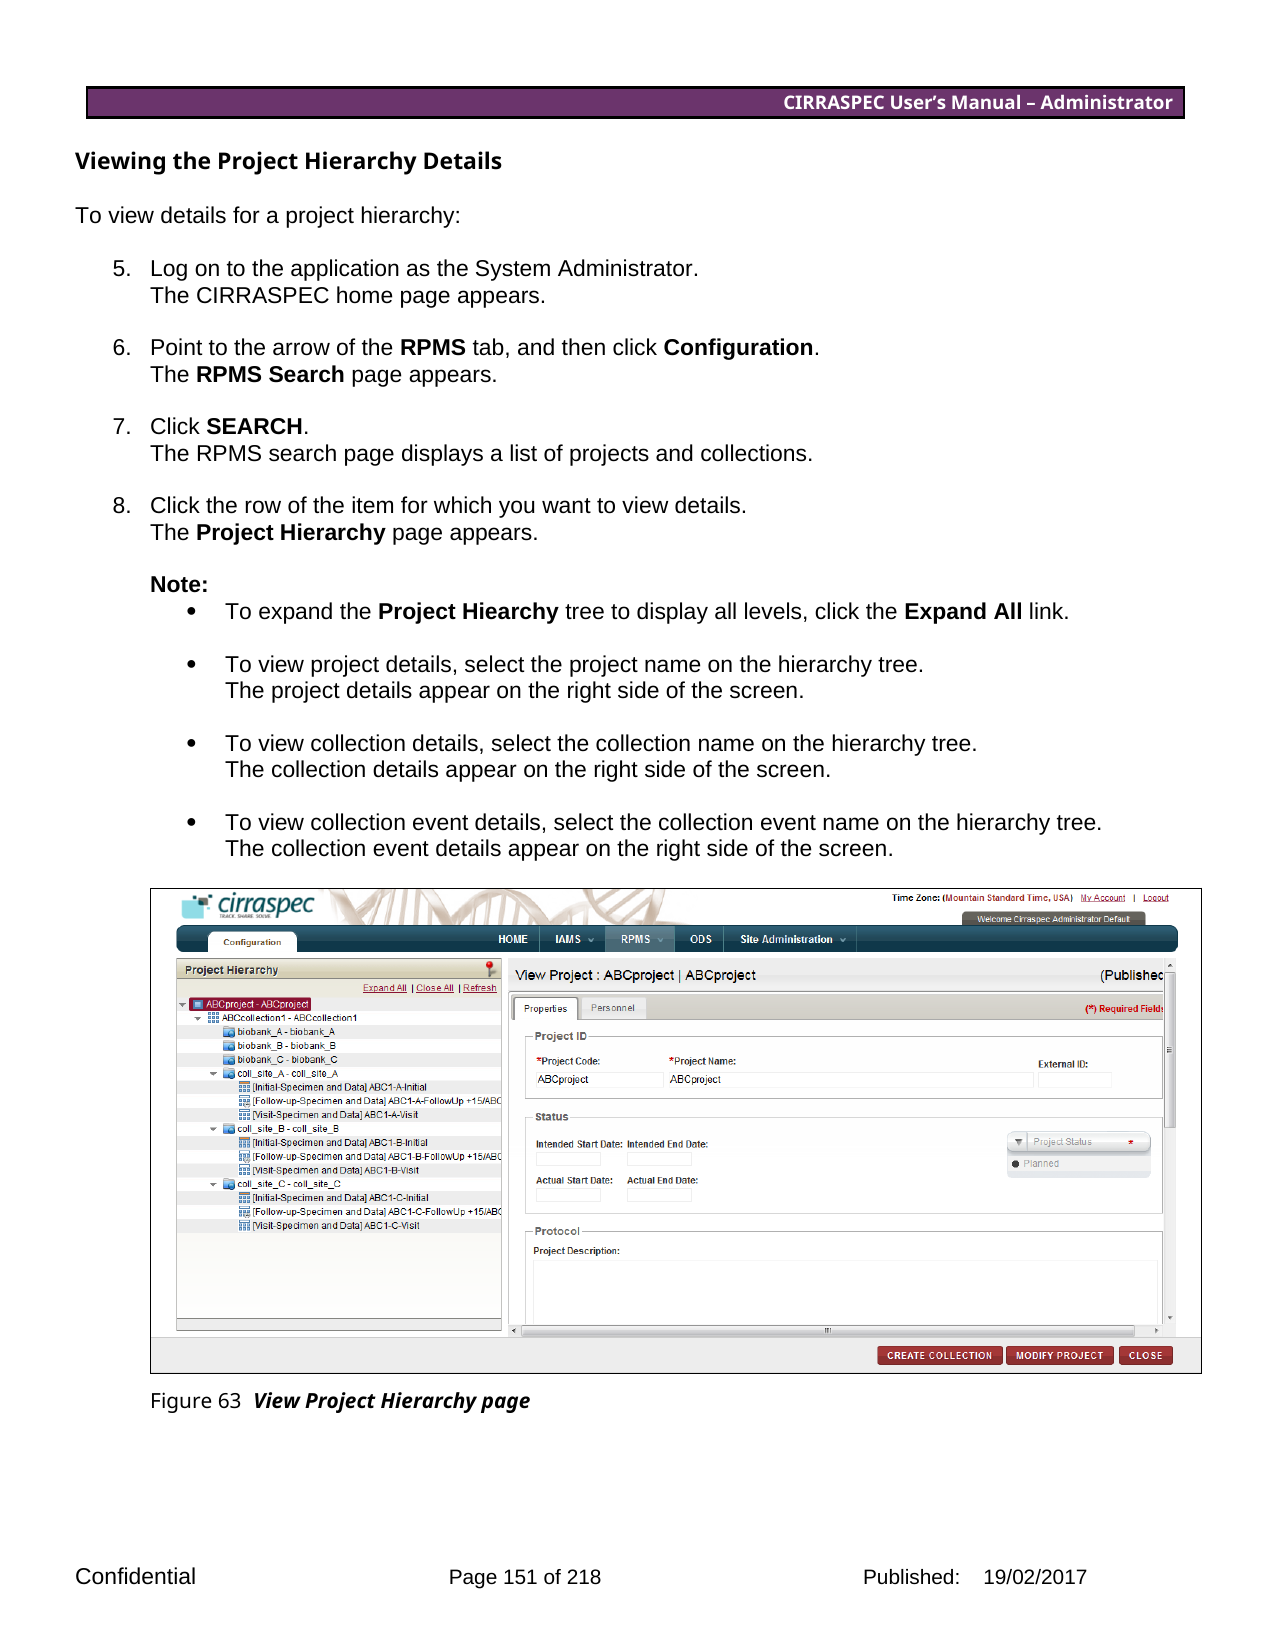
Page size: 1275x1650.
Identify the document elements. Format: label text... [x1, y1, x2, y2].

list Point to the arrow of the RPMS tab, and then click Configuration. [112, 334, 1124, 361]
text The CIRRASPEC home page appears. [150, 282, 1124, 308]
picture [151, 889, 1201, 1373]
text The RPMS Search page appears. [150, 361, 1124, 387]
list To expand the Project Hiearchy tree to display all levels, click the Expand All link. [187, 598, 1181, 651]
text The Project Hierarchy page appears. Note: [150, 519, 1181, 598]
list To view collection event details, select the collection event name on the hierarchy tree. The collection event details appear on the right side of the screen. [187, 809, 1181, 861]
list Log on to the application as the System Administrator. [112, 255, 1124, 282]
text View Project Hierarchy page [150, 1386, 1181, 1414]
subtitle Viewing the Project Hierarchy Details [75, 145, 1181, 176]
text The RPMS search page displays a list of projects and collections. [150, 440, 1124, 492]
list Click the row of the item for which you want to view details. [112, 492, 1124, 519]
list To view collection details, select the collection name on the hierarchy tree. The collection details appear on the right side of the screen. [187, 729, 1181, 809]
list Click SEARCH. [112, 413, 1124, 440]
text To view details for a project hierarchy: [75, 202, 1181, 229]
list To view project details, select the project name on the hierarchy tree. The project details appear on the right side of the screen. [187, 651, 1181, 729]
